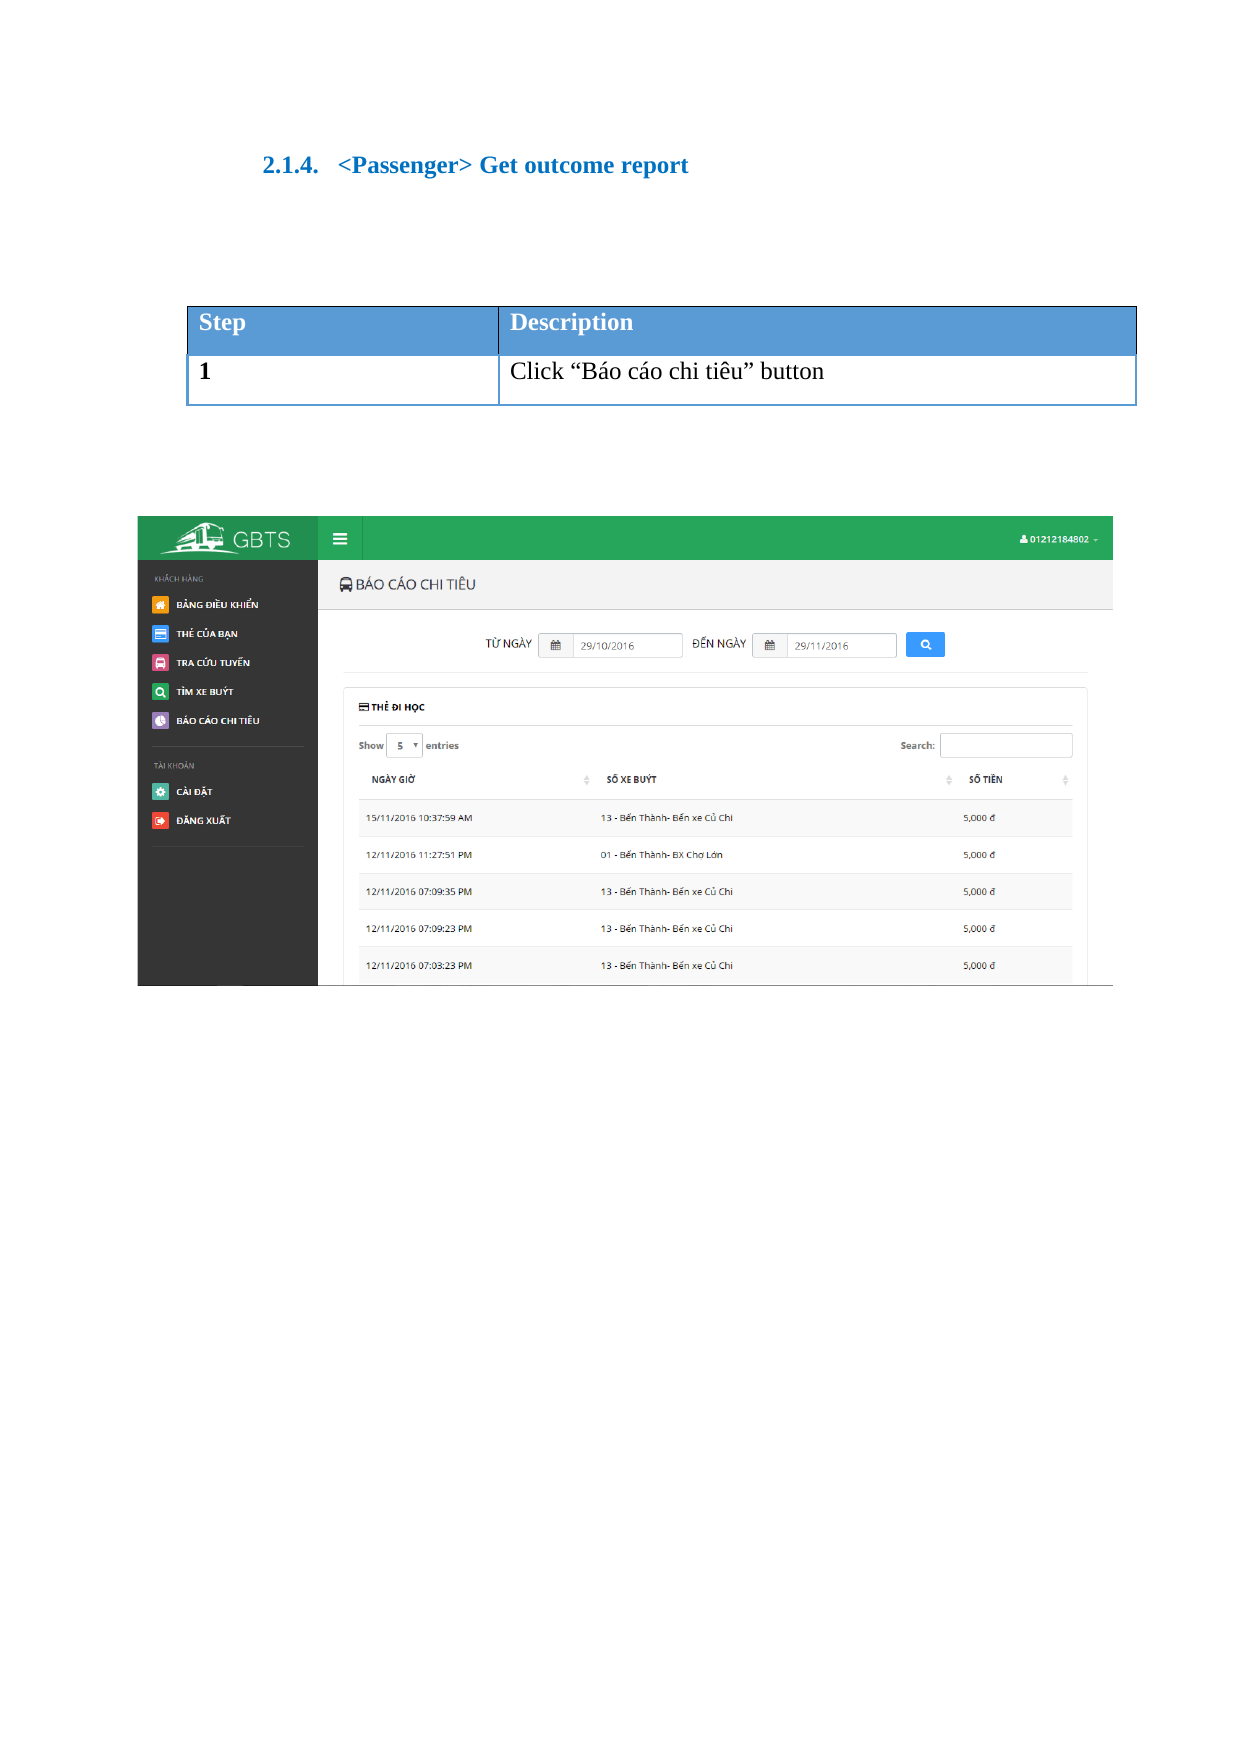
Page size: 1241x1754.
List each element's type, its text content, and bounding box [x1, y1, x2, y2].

text <Passenger> Get outcome report [262, 150, 1053, 294]
table_cell Click “Báo cáo chi tiêu” button [500, 356, 1135, 403]
table_header Step [188, 307, 498, 354]
table_cell 1 [189, 356, 498, 403]
table_header Description [499, 307, 1136, 354]
picture [137, 516, 1113, 986]
